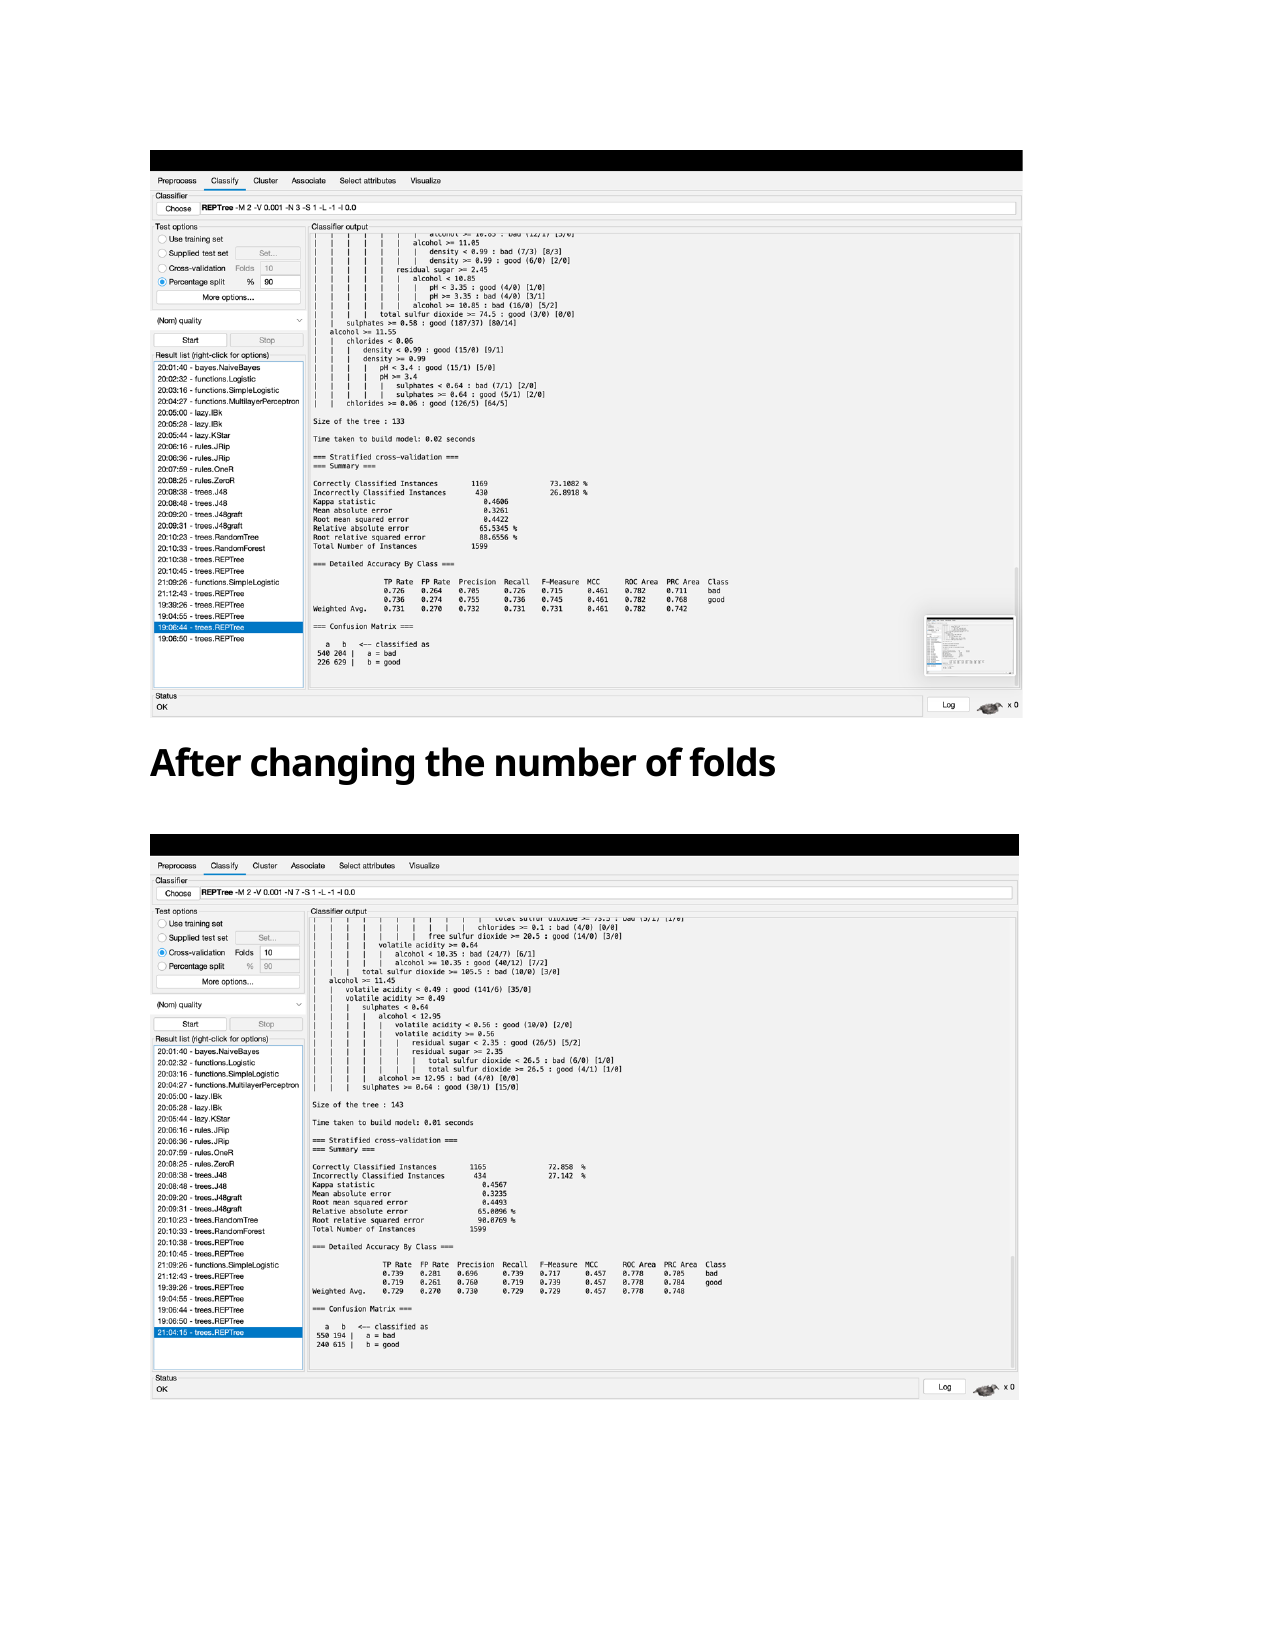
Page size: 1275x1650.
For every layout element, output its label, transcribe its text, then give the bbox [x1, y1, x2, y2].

title After changing the number of folds [150, 736, 1125, 787]
picture [150, 834, 1019, 1400]
picture [150, 150, 1023, 718]
